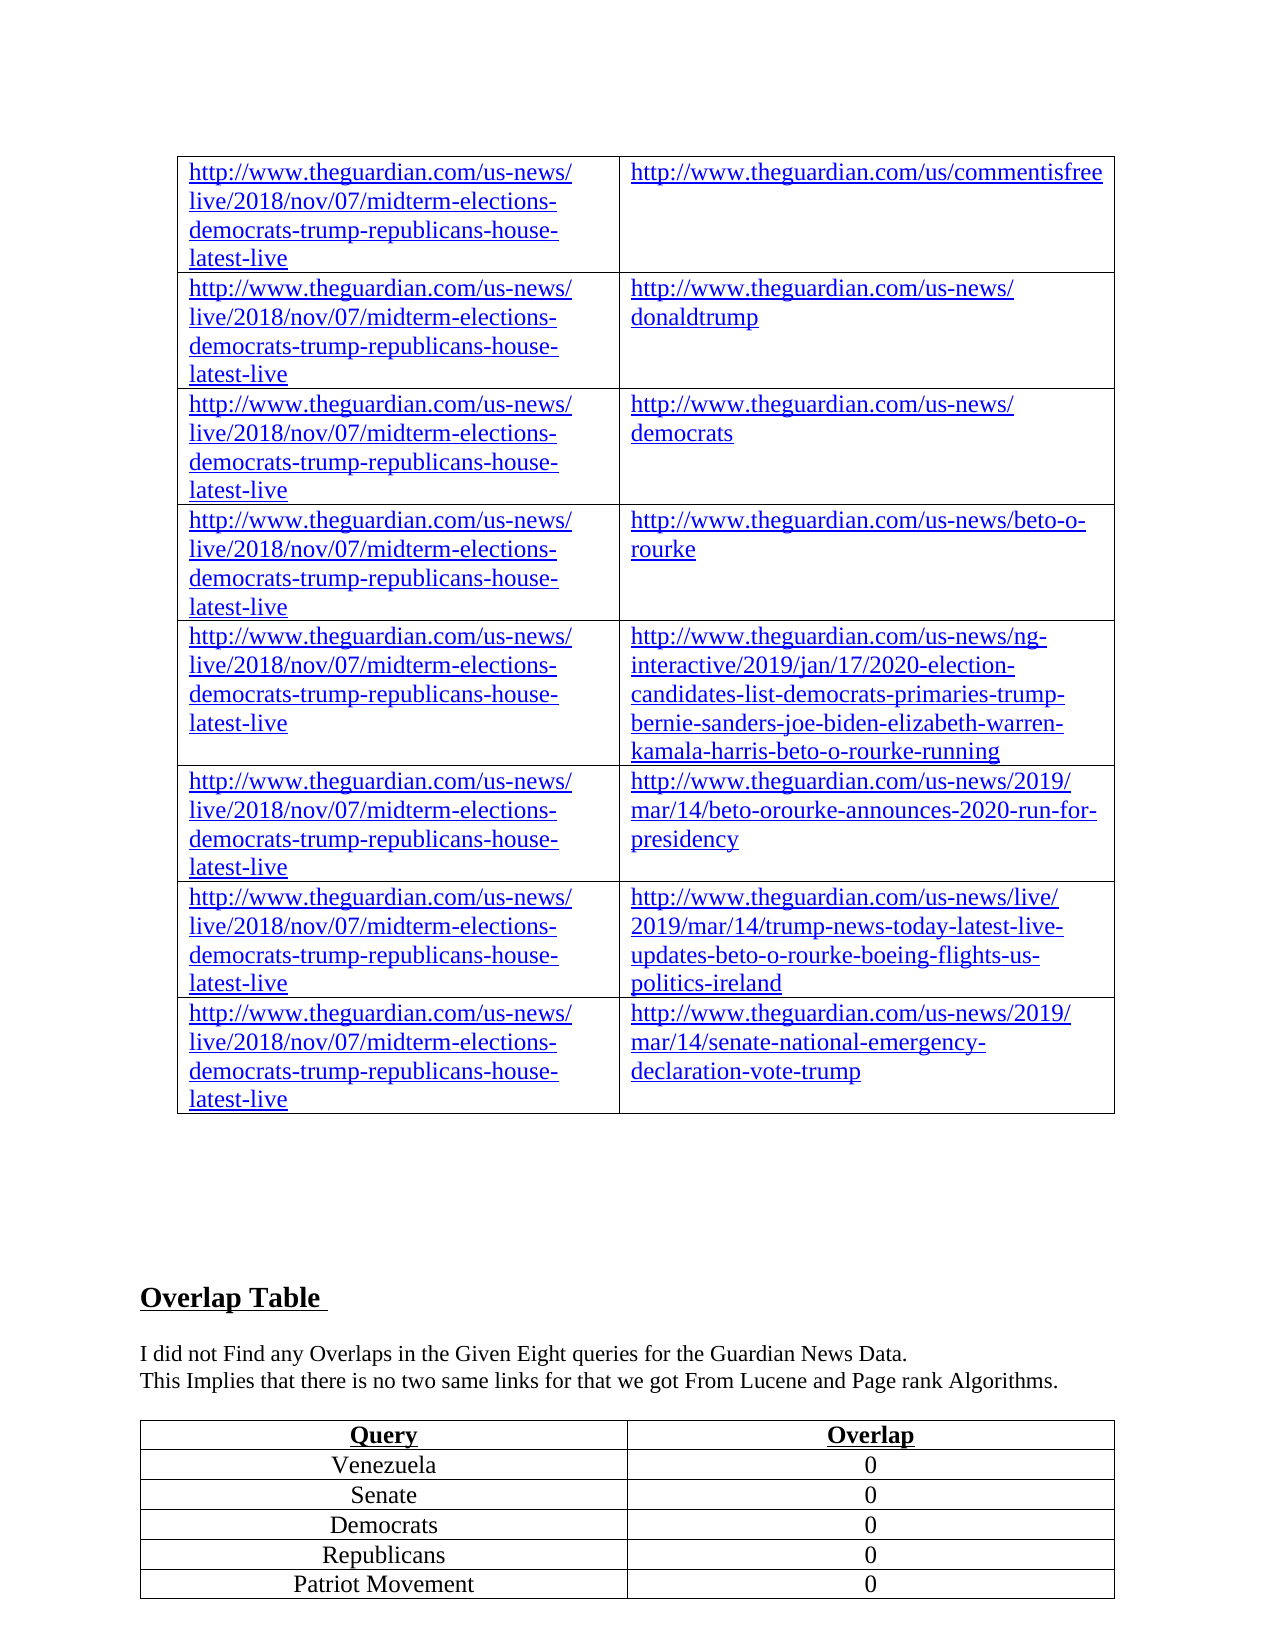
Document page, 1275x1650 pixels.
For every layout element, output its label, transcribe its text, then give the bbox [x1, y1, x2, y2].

table_cell 0 [628, 1480, 1114, 1509]
table_cell http://www.theguardian.com/us-news/2019/mar/14/beto-orourke-announces-2020-run-for-presidency [620, 766, 1114, 881]
table_cell http://www.theguardian.com/us-news/2019/mar/14/senate-national-emergency-declaration-vote-trump [620, 998, 1114, 1113]
table_cell http://www.theguardian.com/us-news/live/2019/mar/14/trump-news-today-latest-live-updates-beto-o-rourke-boeing-flights-us-politics-ireland [620, 882, 1114, 997]
table_cell http://www.theguardian.com/us-news/live/2018/nov/07/midterm-elections-democrats-trump-republicans-house-latest-live [178, 505, 619, 620]
table_cell http://www.theguardian.com/us-news/live/2018/nov/07/midterm-elections-democrats-trump-republicans-house-latest-live [178, 273, 619, 388]
table_cell Venezuela [141, 1450, 627, 1479]
table_cell 0 [628, 1570, 1114, 1598]
table_header Query [141, 1421, 627, 1449]
table_cell http://www.theguardian.com/us-news/live/2018/nov/07/midterm-elections-democrats-trump-republicans-house-latest-live [178, 621, 619, 765]
table_cell http://www.theguardian.com/us-news/beto-o-rourke [620, 505, 1114, 620]
table_cell 0 [628, 1540, 1114, 1568]
table_cell Republicans [141, 1540, 627, 1568]
table_cell http://www.theguardian.com/us/commentisfree [620, 157, 1114, 272]
table_cell Senate [141, 1480, 627, 1509]
table_header Overlap [628, 1421, 1114, 1449]
table_cell http://www.theguardian.com/us-news/ng-interactive/2019/jan/17/2020-election-candidates-list-democrats-primaries-trump-bernie-sanders-joe-biden-elizabeth-warren-kamala-harris-beto-o-rourke-running [620, 621, 1114, 765]
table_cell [178, 157, 619, 272]
table_cell http://www.theguardian.com/us-news/donaldtrump [620, 273, 1114, 388]
table_cell http://www.theguardian.com/us-news/democrats [620, 389, 1114, 504]
table_cell 0 [628, 1450, 1114, 1479]
text Overlap Table [139, 1281, 1210, 1314]
table_cell http://www.theguardian.com/us-news/live/2018/nov/07/midterm-elections-democrats-trump-republicans-house-latest-live [178, 389, 619, 504]
table_cell http://www.theguardian.com/us-news/live/2018/nov/07/midterm-elections-democrats-trump-republicans-house-latest-live [178, 998, 619, 1113]
text I did not Find any Overlaps in the Given Eight queries for the Guardian News Data. [139, 1340, 1210, 1367]
table_cell 0 [628, 1510, 1114, 1539]
table_cell http://www.theguardian.com/us-news/live/2018/nov/07/midterm-elections-democrats-trump-republicans-house-latest-live [178, 882, 619, 997]
table_cell Patriot Movement [141, 1570, 627, 1598]
table_cell Democrats [141, 1510, 627, 1539]
table_cell http://www.theguardian.com/us-news/live/2018/nov/07/midterm-elections-democrats-trump-republicans-house-latest-live [178, 766, 619, 881]
text This Implies that there is no two same links for that we got From Lucene and Page rank Algorithms. [139, 1367, 1210, 1393]
